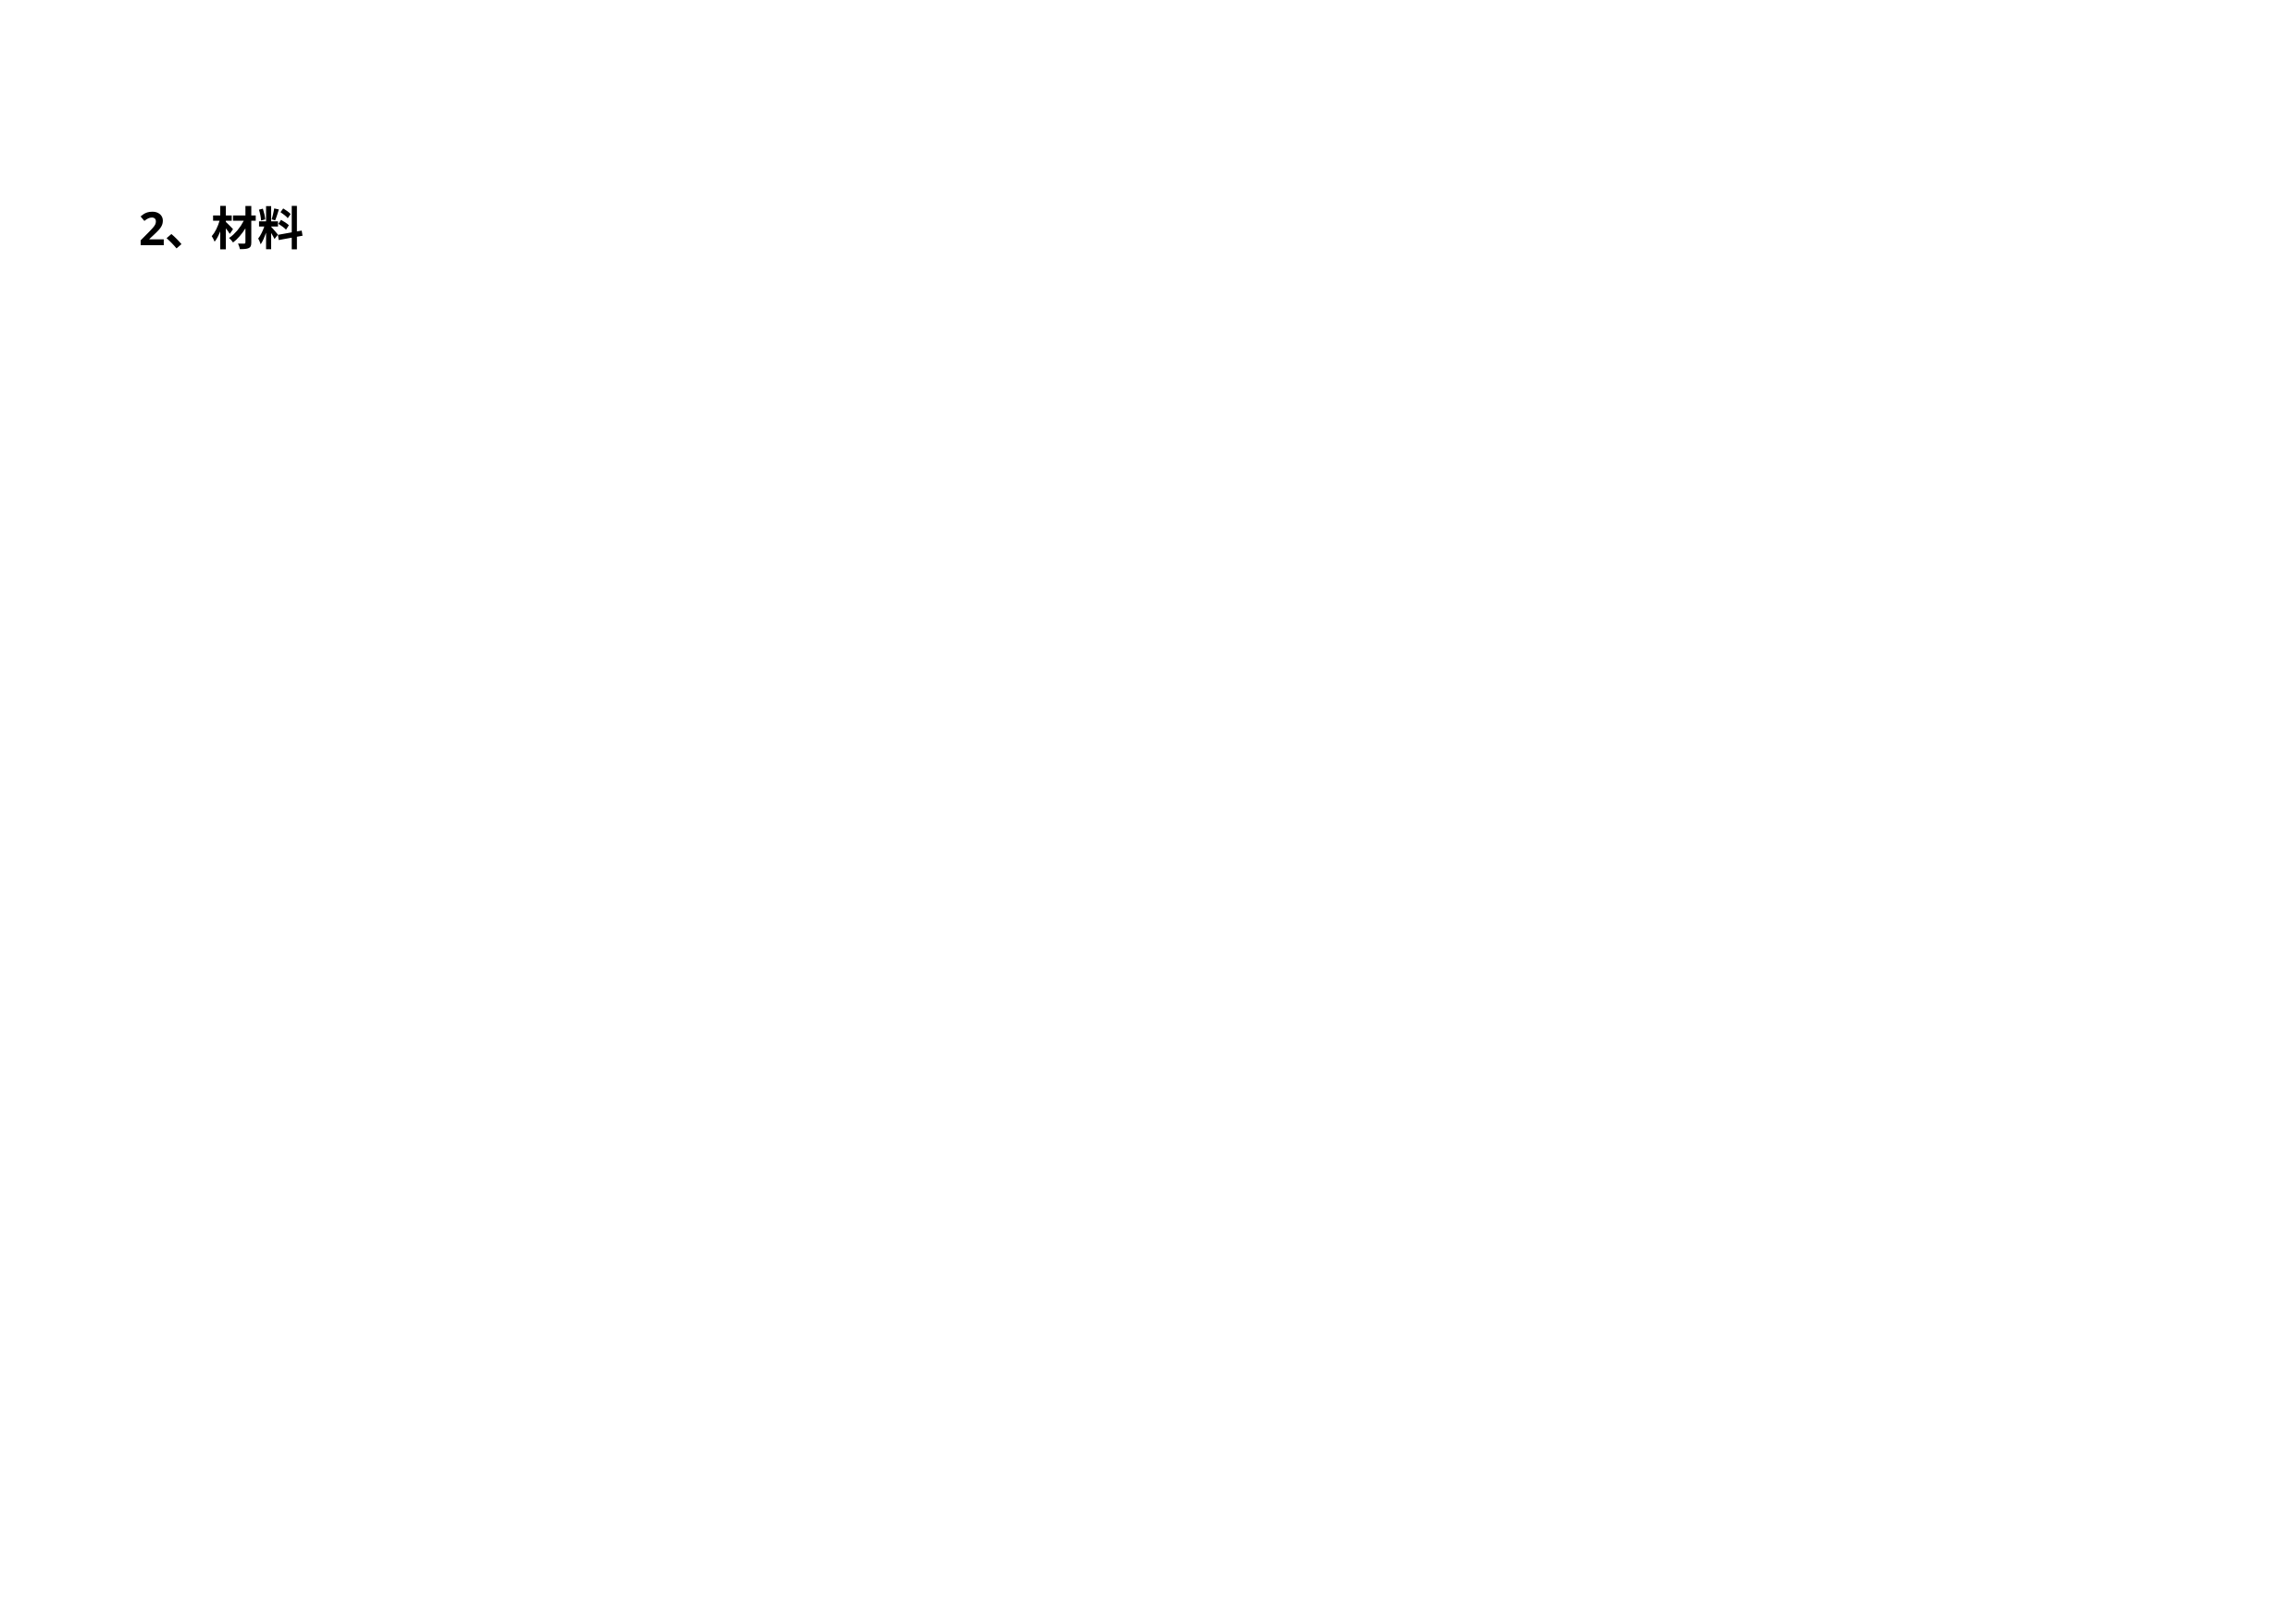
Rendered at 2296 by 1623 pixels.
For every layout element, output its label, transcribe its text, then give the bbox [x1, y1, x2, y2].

subtitle 材料 [139, 180, 2156, 270]
